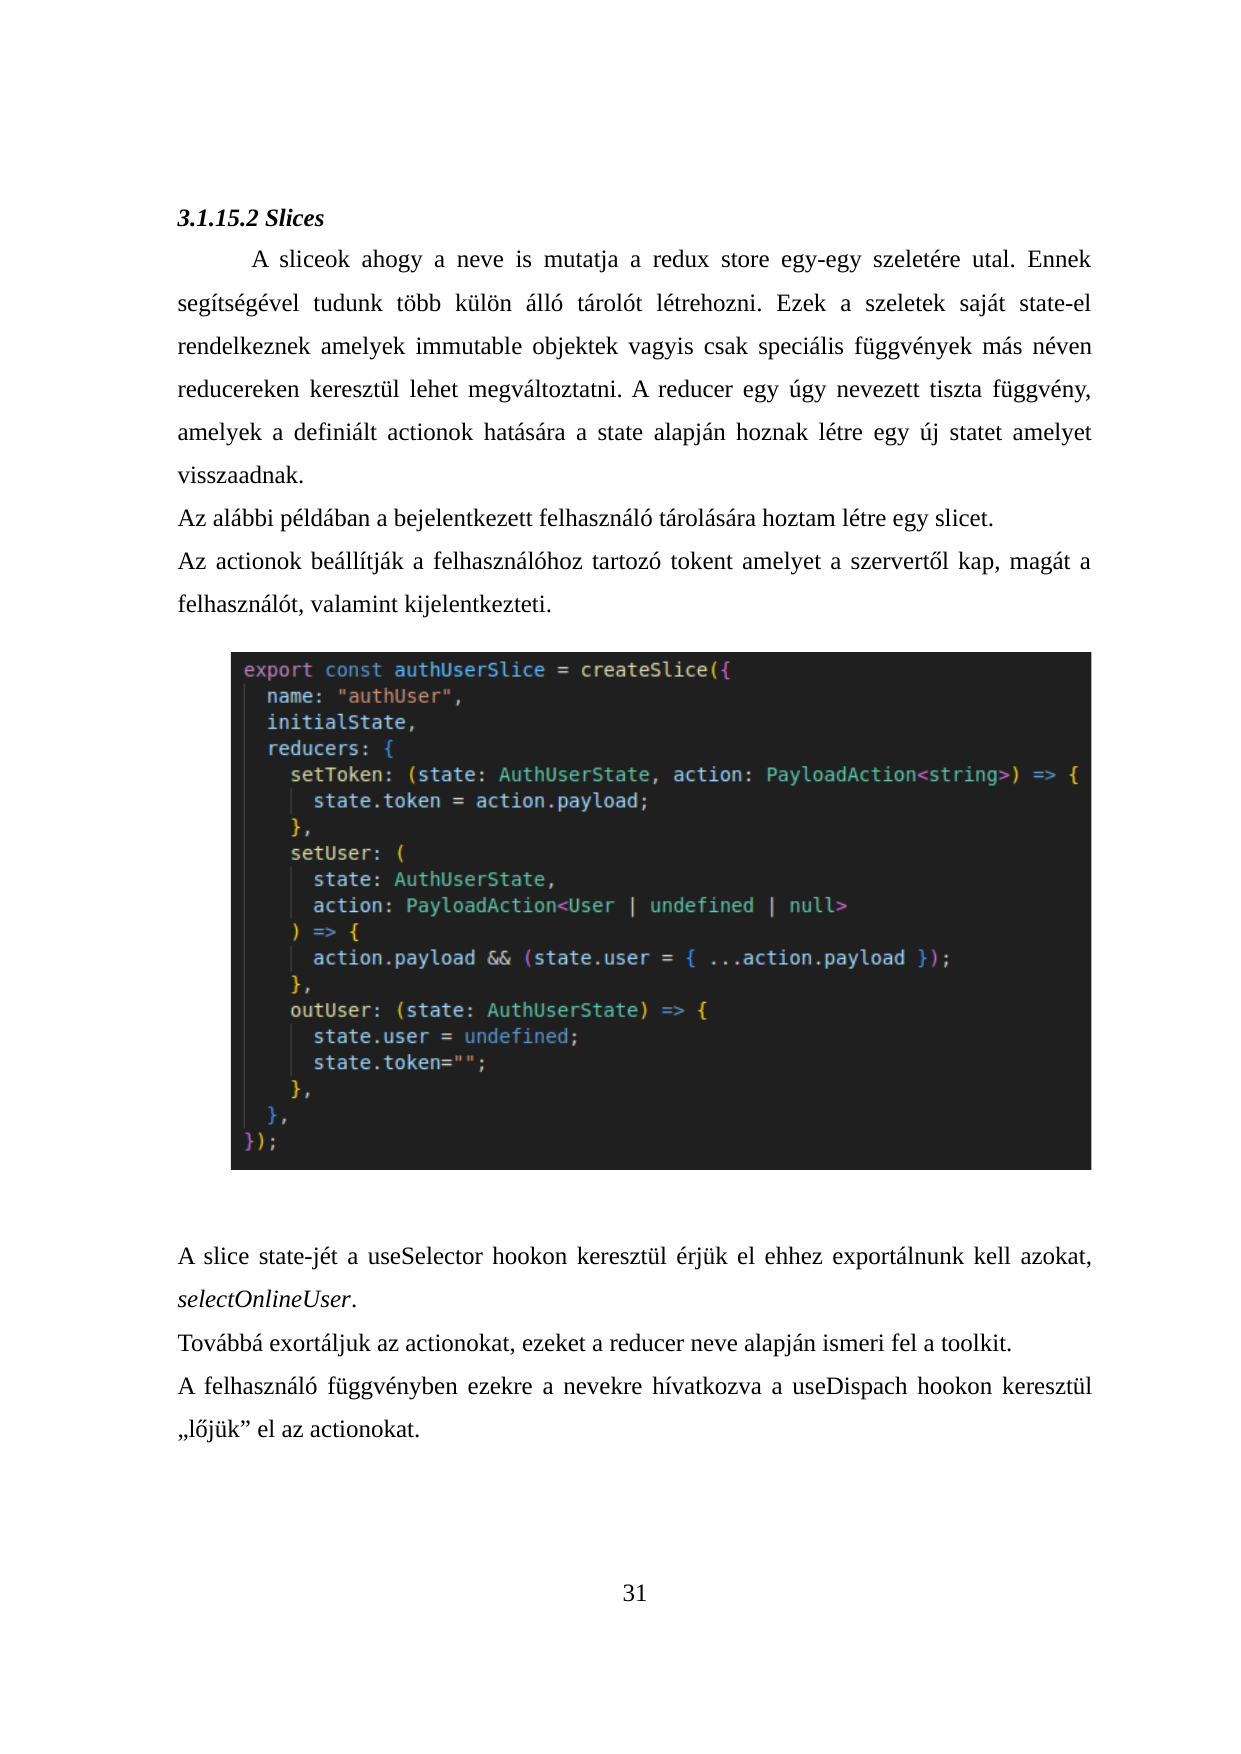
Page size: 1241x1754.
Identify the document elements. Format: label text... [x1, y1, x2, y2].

text A slice state-jét a useSelector hookon keresztül érjük el ehhez exportálnunk kell azokat, selectOnlineUser. [177, 1241, 1093, 1313]
picture [230, 652, 1092, 1170]
text Az alábbi példában a bejelentkezett felhasználó tárolására hoztam létre egy slicet. [177, 503, 1093, 532]
text A sliceok ahogy a neve is mutatja a redux store egy-egy szeletére utal. Ennek segítségével tudunk több külön álló tárolót létrehozni. Ezek a szeletek saját state-el rendelkeznek amelyek immutable objektek vagyis csak speciális függvények más néven reducereken keresztül lehet megváltoztatni. A reducer egy úgy nevezett tiszta függvény, amelyek a definiált actionok hatására a state alapján hoznak létre egy új statet amelyet visszaadnak. [177, 244, 1093, 489]
text Továbbá exortáljuk az actionokat, ezeket a reducer neve alapján ismeri fel a toolkit. [177, 1328, 1093, 1356]
text Az actionok beállítják a felhasználóhoz tartozó tokent amelyet a szervertől kap, magát a felhasználót, valamint kijelentkezteti. [177, 546, 1093, 618]
text A felhasználó függvényben ezekre a nevekre hívatkozva a useDispach hookon keresztül „lőjük” el az actionokat. [177, 1371, 1093, 1443]
subtitle 3.1.15.2 Slices [177, 203, 1093, 232]
